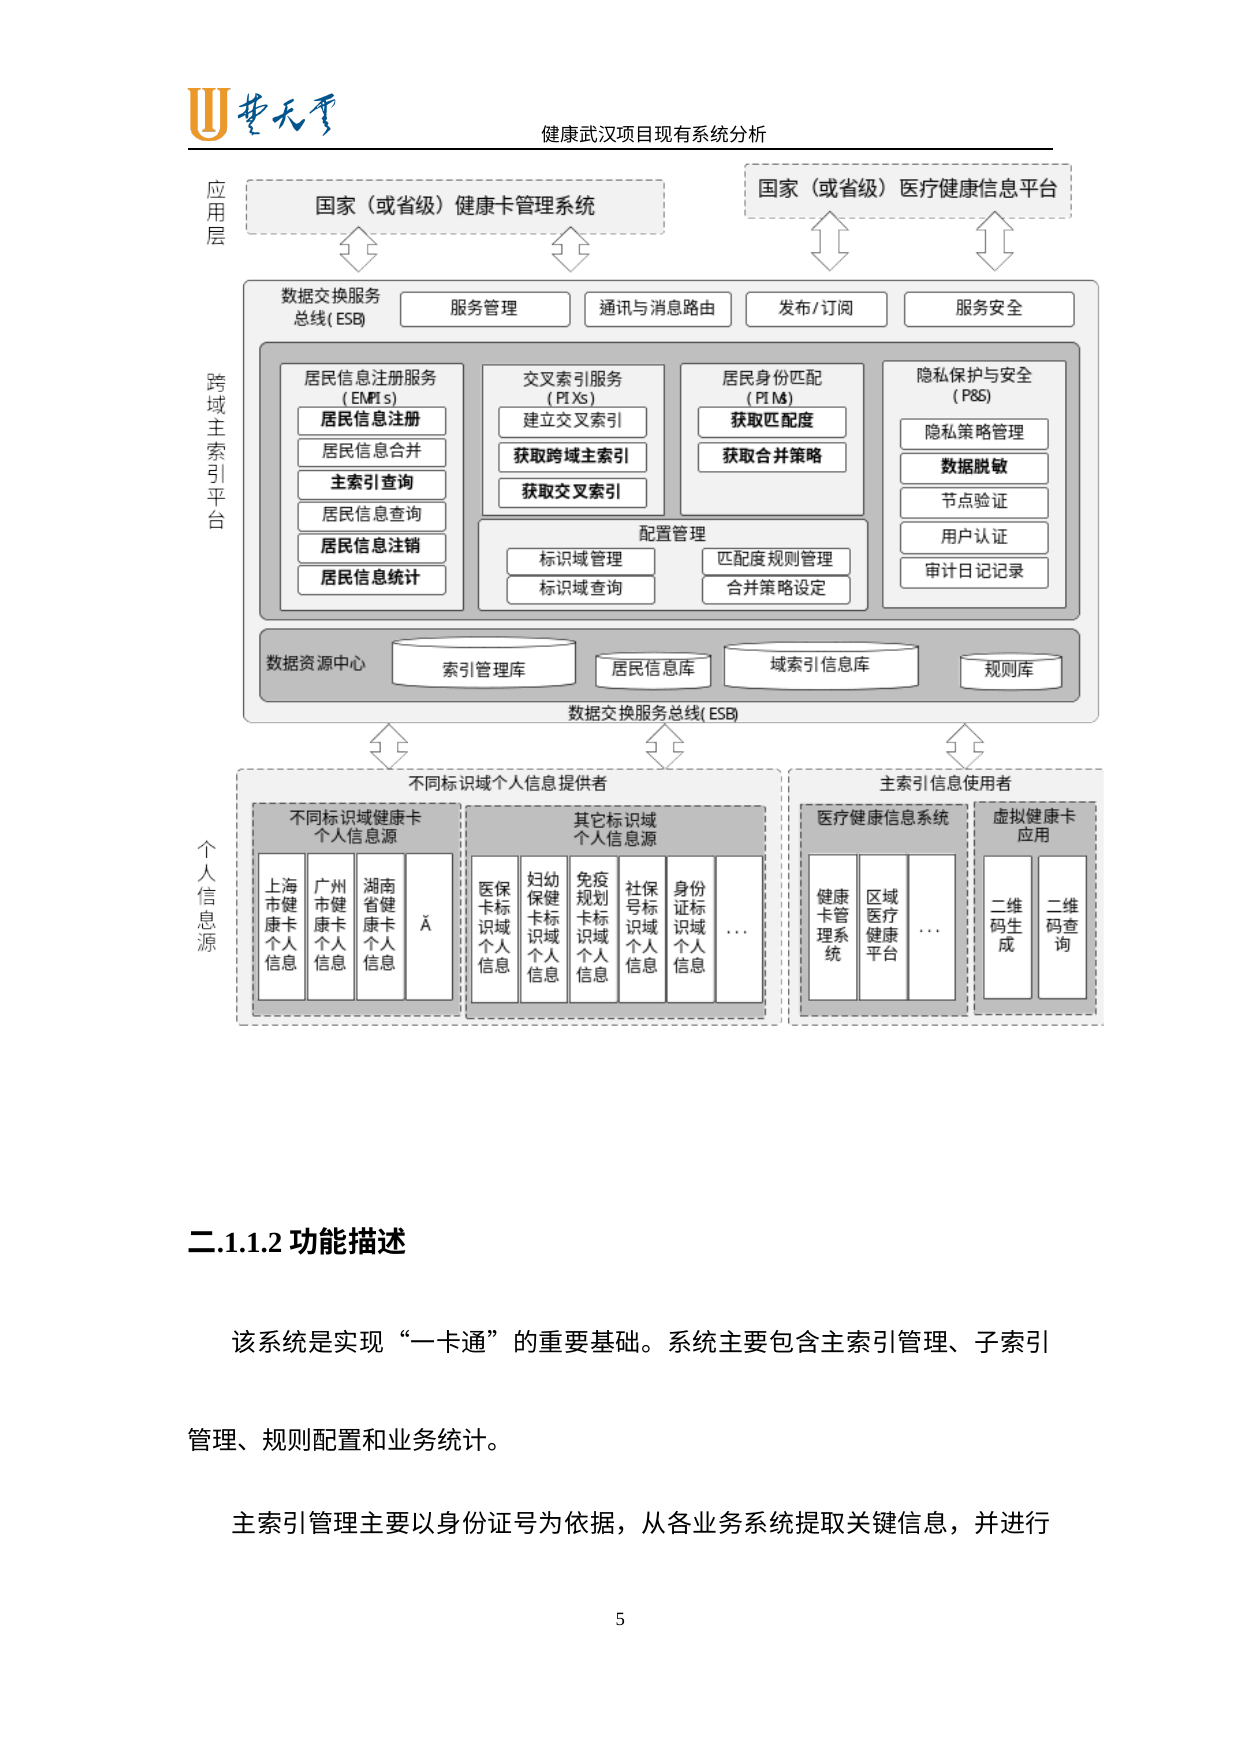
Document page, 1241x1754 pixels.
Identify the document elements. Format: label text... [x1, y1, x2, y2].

subtitle 功能描述 [187, 1207, 1053, 1272]
text 该系统是实现“一卡通”的重要基础。系统主要包含主索引管理、子索引管理、规则配置和业务统计。 [187, 1308, 1053, 1471]
picture [187, 88, 336, 141]
text 主索引管理主要以身份证号为依据，从各业务系统提取关键信息，并进行合并，形成个人的基础信息，并提供给各业务系统进行查询，调用方可以根据姓名、性别、标识符和出生日期的任意组合条件在查询居民信息。 [187, 1489, 1053, 1554]
